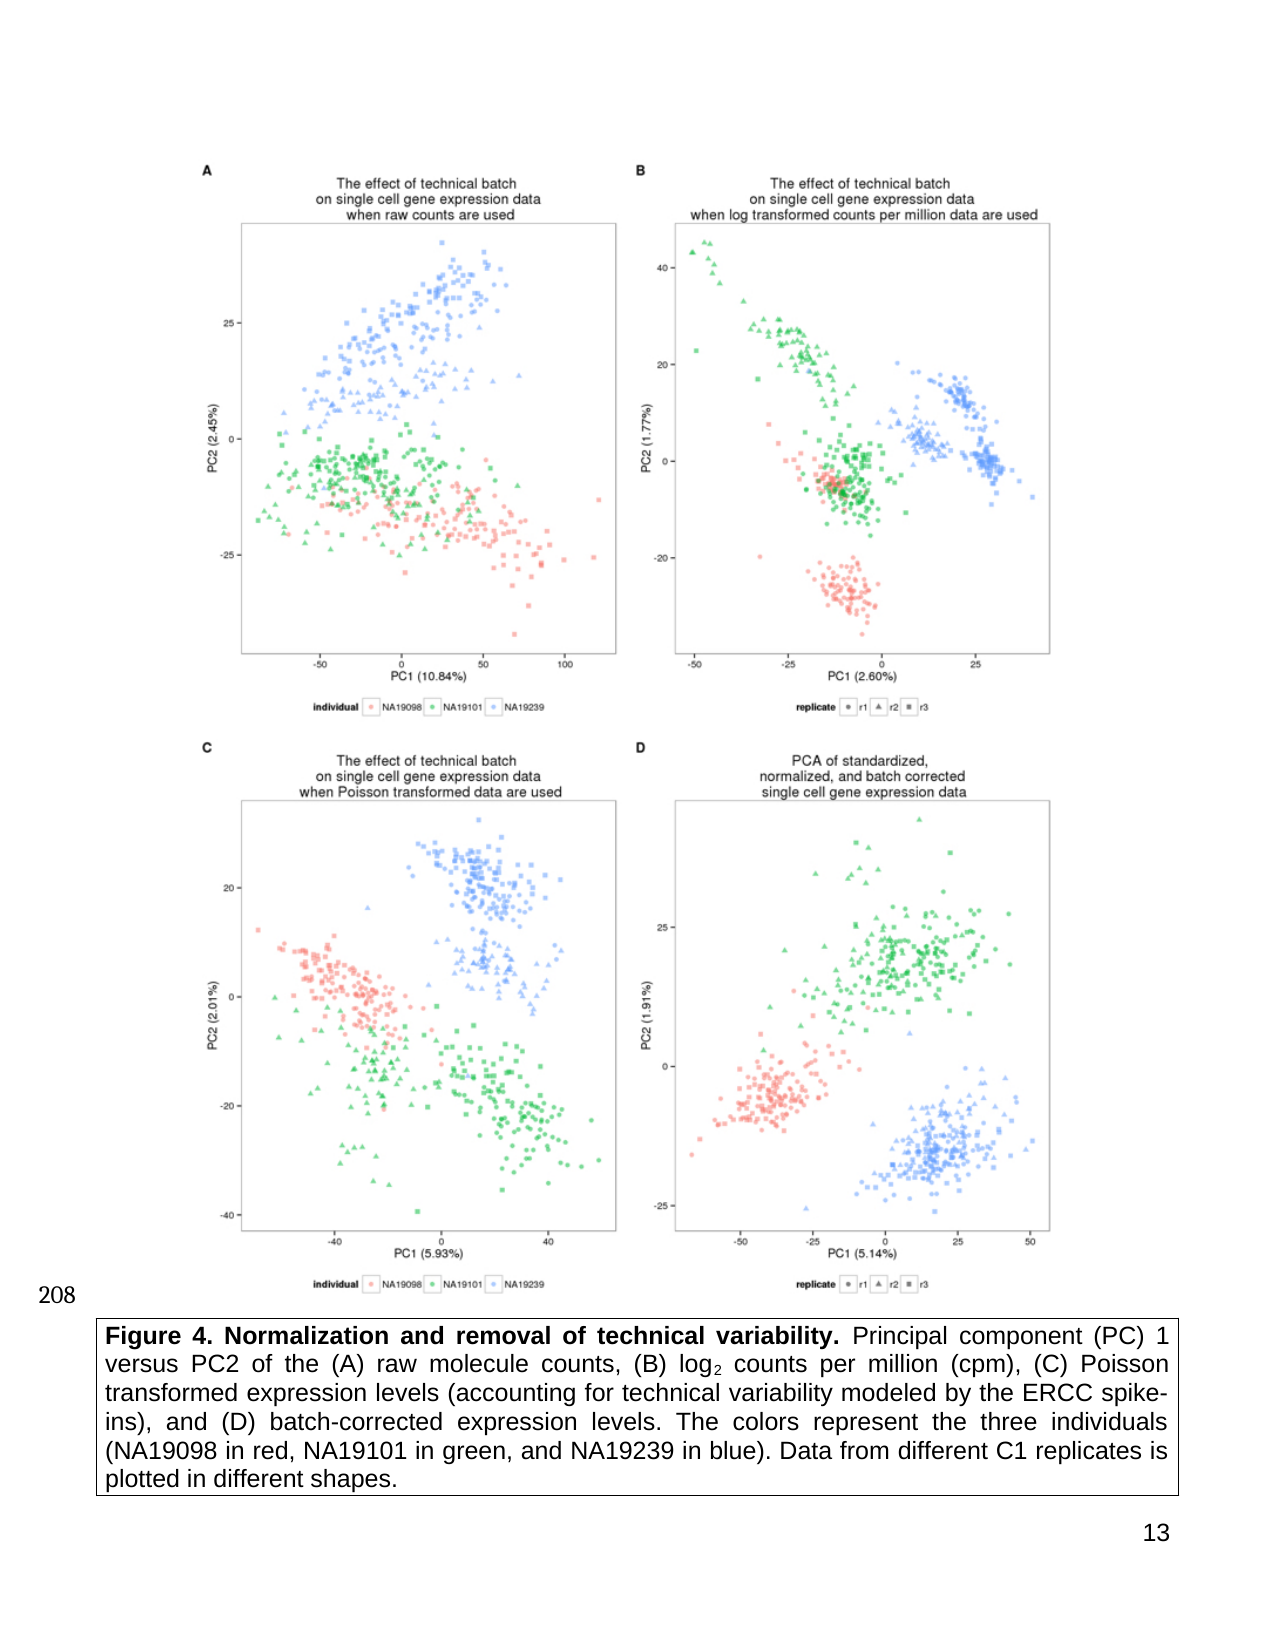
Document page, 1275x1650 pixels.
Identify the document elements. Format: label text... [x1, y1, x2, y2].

text Figure 4. Normalization and removal of technical variability. Principal component (PC) 1 versus PC2 of the (A) raw molecule counts, (B) log2 counts per million (cpm), (C) Poisson transformed expression levels (accounting for technical variability modeled by the ERCC spike-ins), and (D) batch-corrected expression levels. The colors represent the three individuals (NA19098 in red, NA19101 in green, and NA19239 in blue). Data from different C1 replicates is plotted in different shapes. [97, 1319, 1178, 1495]
picture [180, 150, 1080, 1304]
